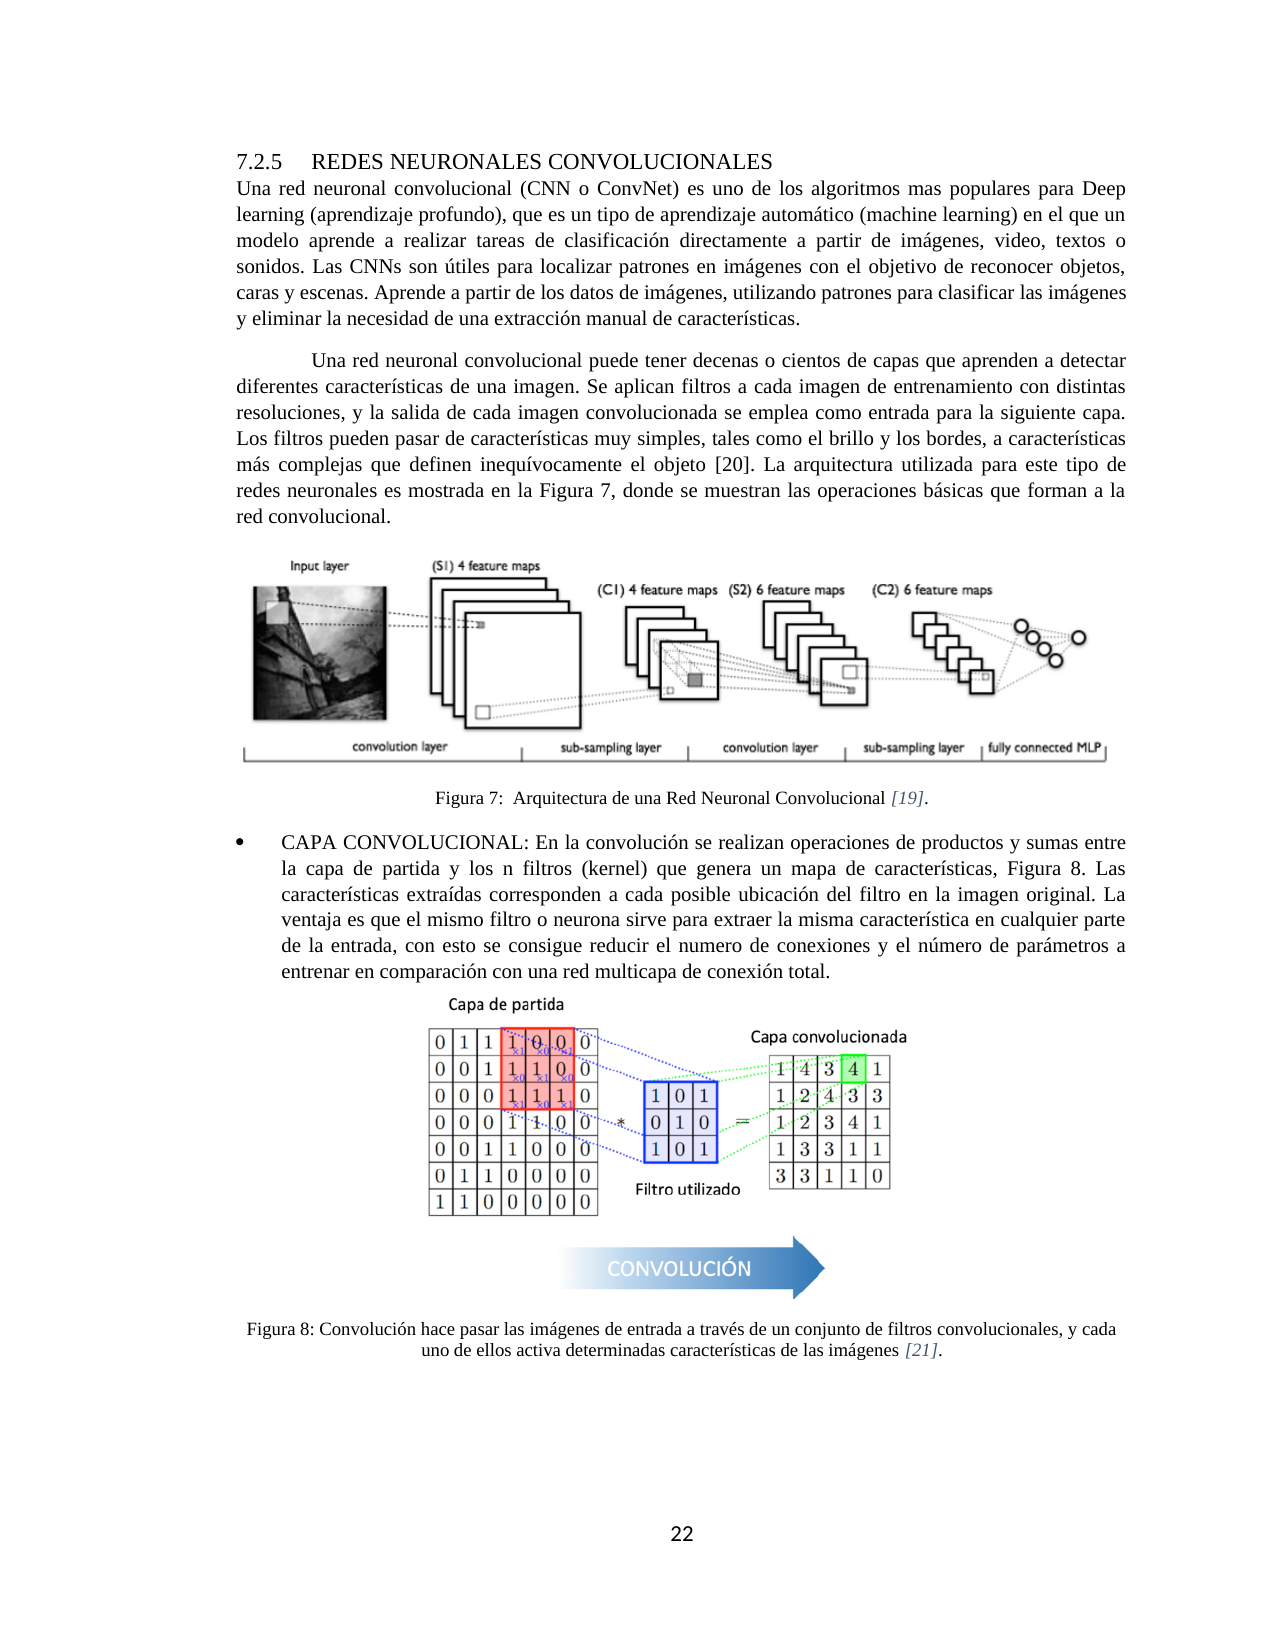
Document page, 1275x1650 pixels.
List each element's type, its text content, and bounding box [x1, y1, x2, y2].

picture [415, 985, 949, 1299]
text Figura 7: Arquitectura de una Red Neuronal Convolucional . [236, 787, 1127, 809]
text Una red neuronal convolucional (CNN o ConvNet) es uno de los algoritmos mas populares para Deep learning (aprendizaje profundo), que es un tipo de aprendizaje automático (machine learning) en el que un modelo aprende a realizar tareas de clasificación directamente a partir de imágenes, video, textos o sonidos. Las CNNs son útiles para localizar patrones en imágenes con el objetivo de reconocer objetos, caras y escenas. Aprende a partir de los datos de imágenes, utilizando patrones para clasificar las imágenes y eliminar la necesidad de una extracción manual de características. [236, 176, 1127, 330]
text Figura 8: Convolución hace pasar las imágenes de entrada a través de un conjunto de filtros convolucionales, y cada uno de ellos activa determinadas características de las imágenes . [236, 1318, 1127, 1361]
text Una red neuronal convolucional puede tener decenas o cientos de capas que aprenden a detectar diferentes características de una imagen. Se aplican filtros a cada imagen de entrenamiento con distintas resoluciones, y la salida de cada imagen convolucionada se emplea como entrada para la siguiente capa. Los filtros pueden pasar de características muy simples, tales como el brillo y los bordes, a características más complejas que definen inequívocamente el objeto . La arquitectura utilizada para este tipo de redes neuronales es mostrada en la Figura 7, donde se muestran las operaciones básicas que forman a la red convolucional. [236, 348, 1127, 528]
subtitle REDES NEURONALES CONVOLUCIONALES [236, 148, 1127, 174]
subtitle CAPA CONVOLUCIONAL: En la convolución se realizan operaciones de productos y sumas entre la capa de partida y los n filtros (kernel) que genera un mapa de características, Figura 8. Las características extraídas corresponden a cada posible ubicación del filtro en la imagen original. La ventaja es que el mismo filtro o neurona sirve para extraer la misma característica en cualquier parte de la entrada, con esto se consigue reducir el numero de conexiones y el número de parámetros a entrenar en comparación con una red multicapa de conexión total. [236, 829, 1127, 983]
picture [236, 546, 1126, 769]
